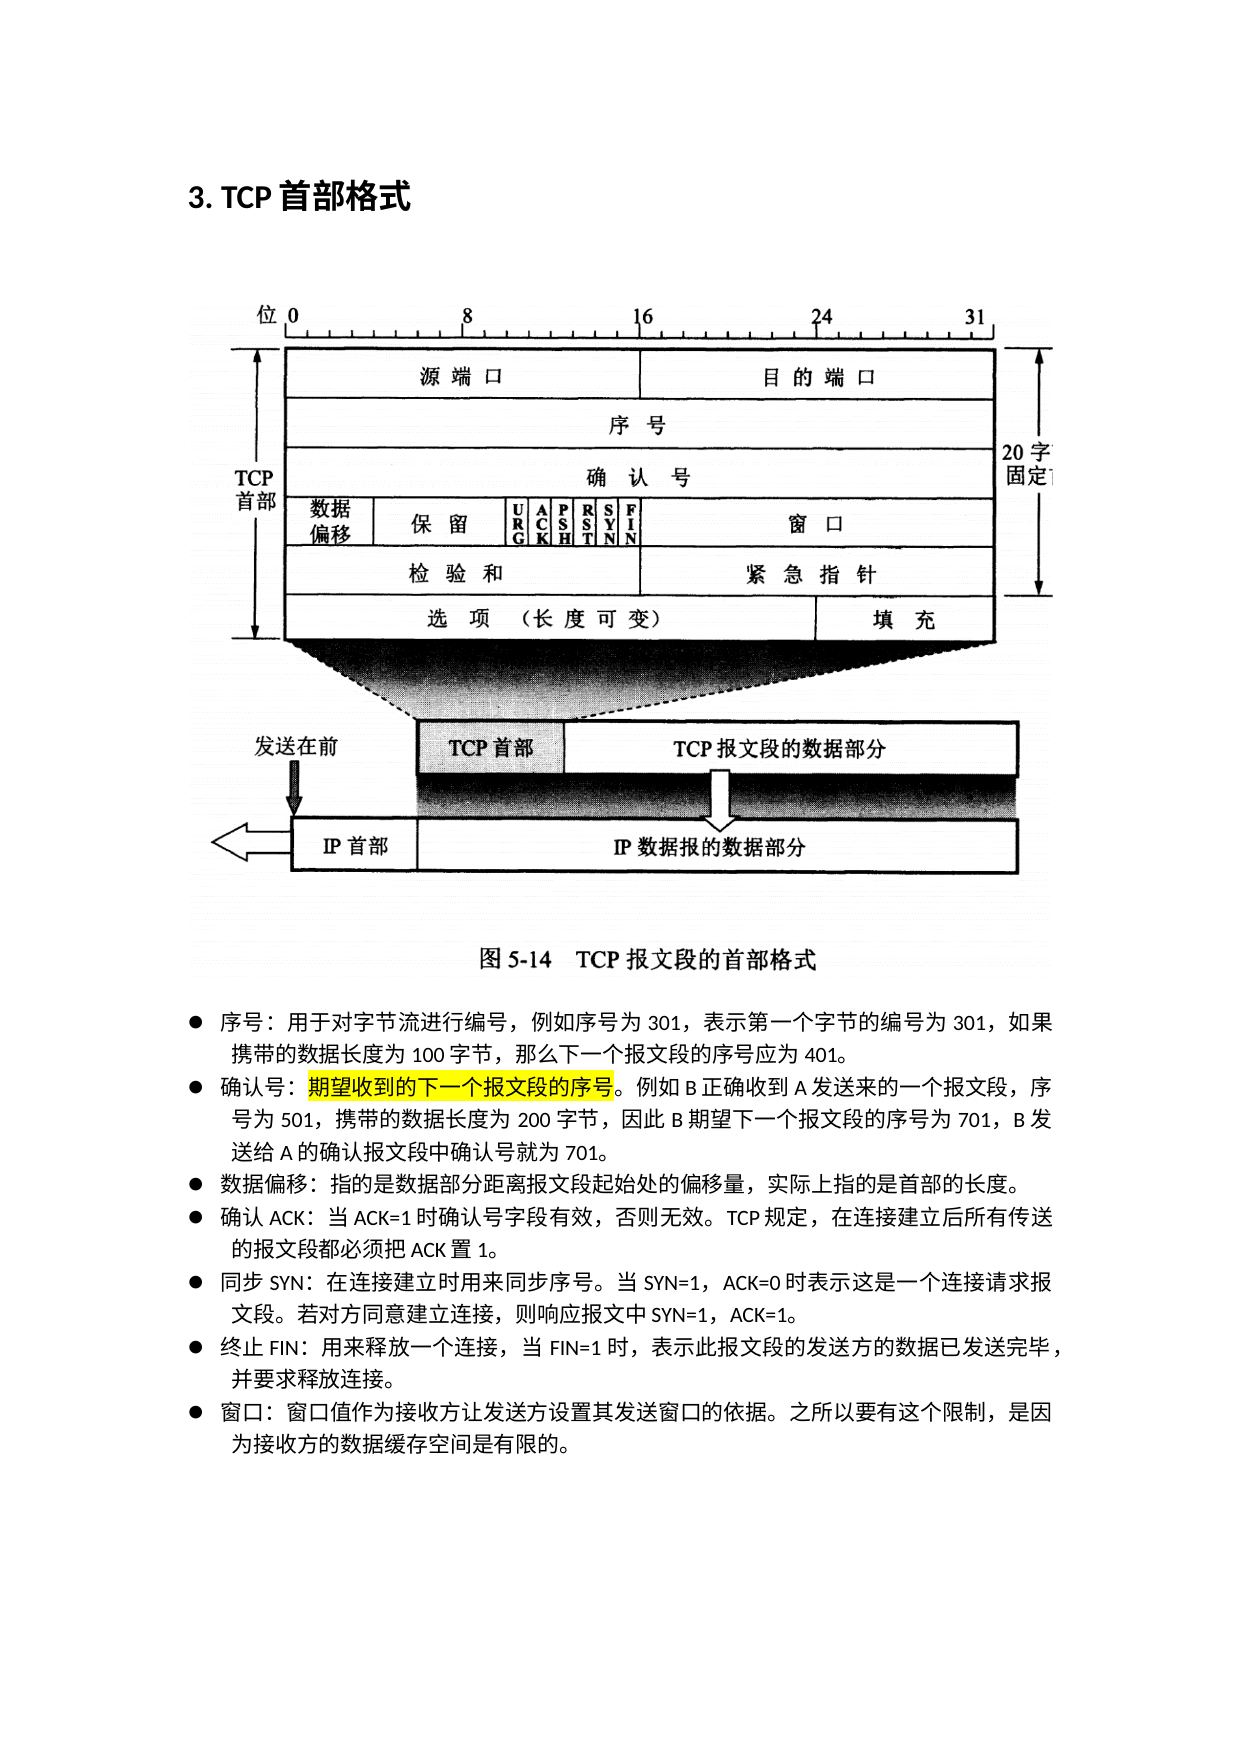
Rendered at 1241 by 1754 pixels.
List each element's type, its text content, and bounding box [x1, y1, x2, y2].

list 确认号：期望收到的下一个报文段的序号。例如 B 正确收到 A 发送来的一个报文段，序号为 501，携带的数据长度为 200 字节，因此 B 期望下一个报文段的序号为 701，B 发送给 A 的确认报文段中确认号就为 701。 [187, 1069, 1053, 1167]
list 确认ACK：当ACK=1时确认号字段有效，否则无效。TCP规定，在连接建立后所有传送的报文段都必须把ACK置1。 [187, 1199, 1053, 1264]
list 窗口：窗口值作为接收方让发送方设置其发送窗口的依据。之所以要有这个限制，是因为接收方的数据缓存空间是有限的。 [187, 1394, 1053, 1459]
subtitle TCP首部格式 [187, 162, 1053, 227]
list 序号：用于对字节流进行编号，例如序号为 301，表示第一个字节的编号为 301，如果携带的数据长度为 100 字节，那么下一个报文段的序号应为 401。 [187, 1004, 1053, 1069]
picture [187, 289, 1053, 977]
list 同步SYN：在连接建立时用来同步序号。当SYN=1，ACK=0时表示这是一个连接请求报文段。若对方同意建立连接，则响应报文中SYN=1，ACK=1。 [187, 1264, 1053, 1329]
list 终止FIN：用来释放一个连接，当 FIN=1 时，表示此报文段的发送方的数据已发送完毕，并要求释放连接。 [187, 1329, 1053, 1394]
list 数据偏移：指的是数据部分距离报文段起始处的偏移量，实际上指的是首部的长度。 [187, 1167, 1053, 1199]
